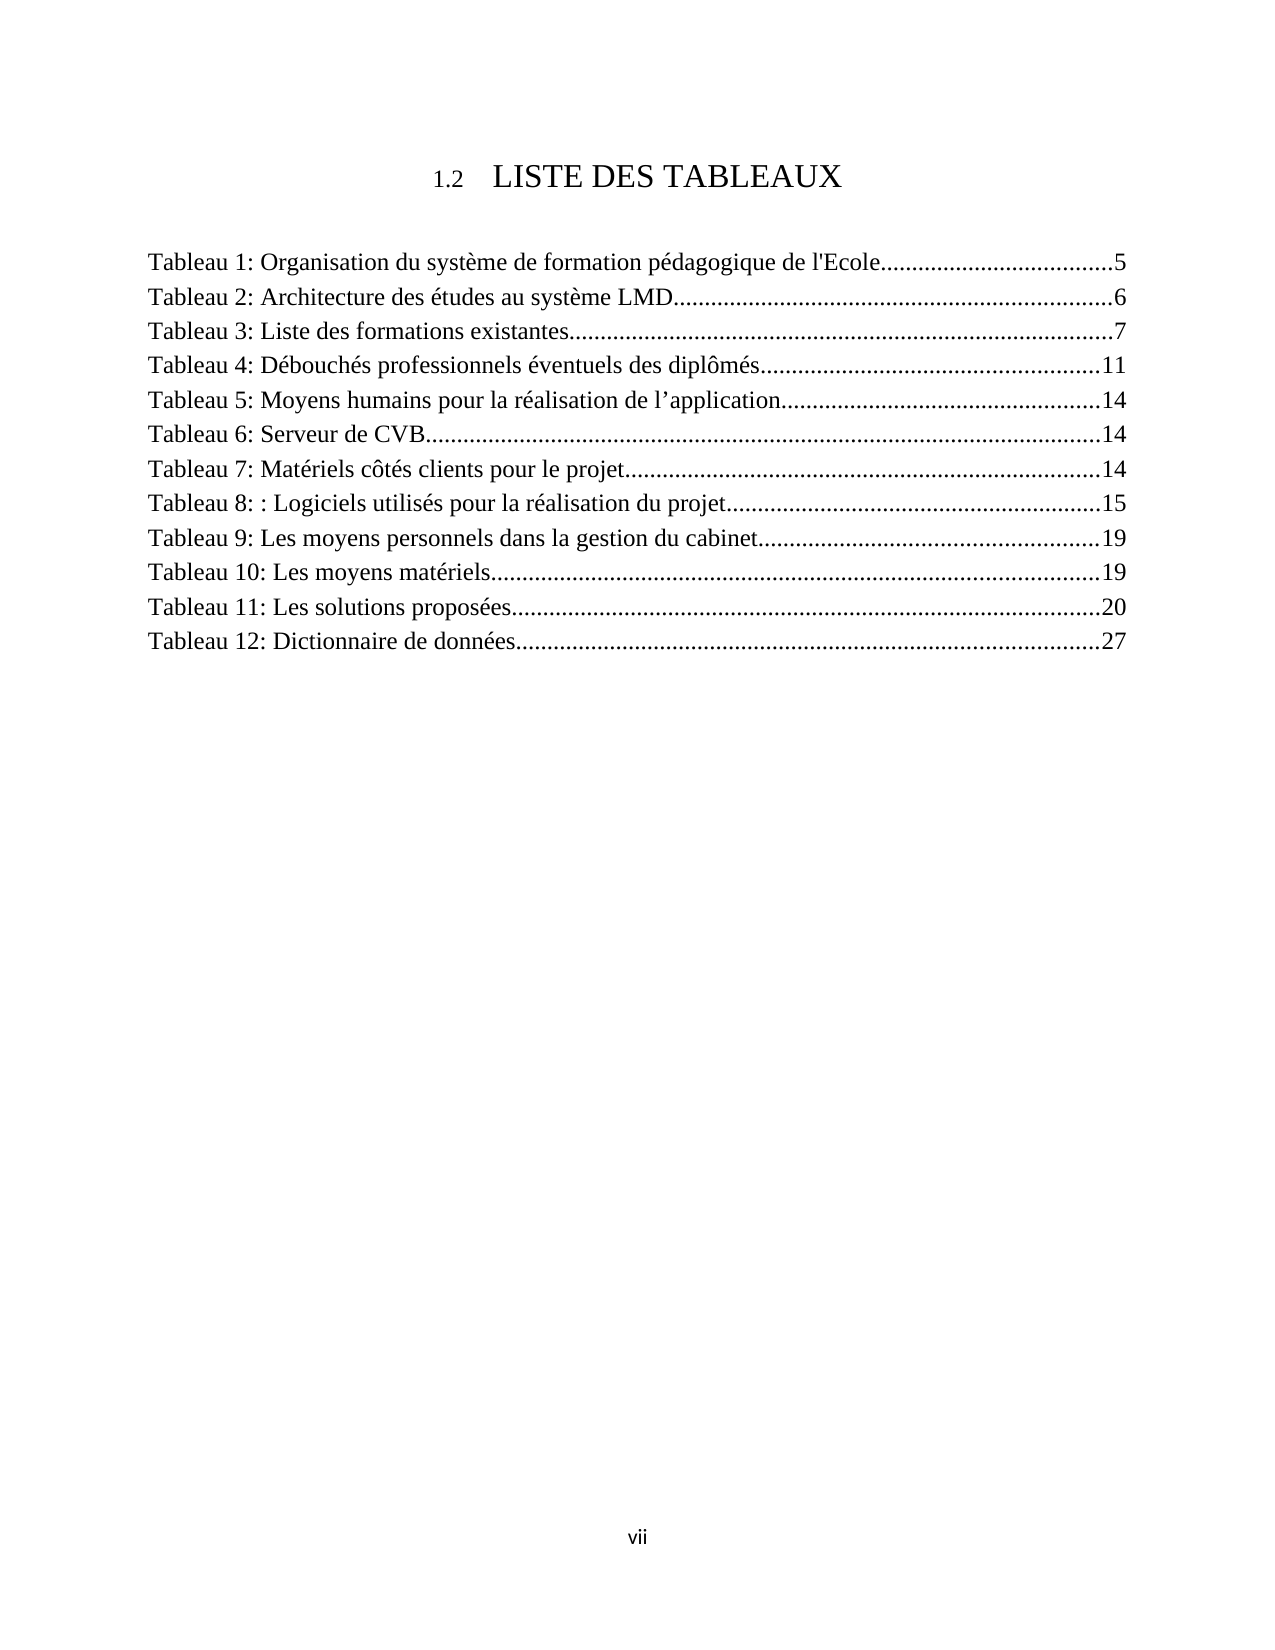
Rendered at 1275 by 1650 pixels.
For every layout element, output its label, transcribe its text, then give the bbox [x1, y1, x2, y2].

text Tableau 12: Dictionnaire de données 27 [148, 626, 1127, 655]
text Tableau 6: Serveur de CVB 14 [148, 419, 1127, 448]
subtitle LISTE DES TABLEAUX [148, 156, 1127, 194]
text Tableau 5: Moyens humains pour la réalisation de l’application 14 [148, 385, 1127, 414]
text Tableau 4: Débouchés professionnels éventuels des diplômés 11 [148, 351, 1127, 379]
text Tableau 2: Architecture des études au système LMD 6 [148, 282, 1127, 310]
text Tableau 10: Les moyens matériels 19 [148, 557, 1127, 586]
text Tableau 3: Liste des formations existantes 7 [148, 316, 1127, 345]
text Tableau 9: Les moyens personnels dans la gestion du cabinet 19 [148, 523, 1127, 552]
text Tableau 1: Organisation du système de formation pédagogique de l'Ecole 5 [148, 247, 1127, 276]
text Tableau 11: Les solutions proposées 20 [148, 592, 1127, 621]
text Tableau 7: Matériels côtés clients pour le projet 14 [148, 454, 1127, 483]
text Tableau 8: : Logiciels utilisés pour la réalisation du projet 15 [148, 488, 1127, 517]
